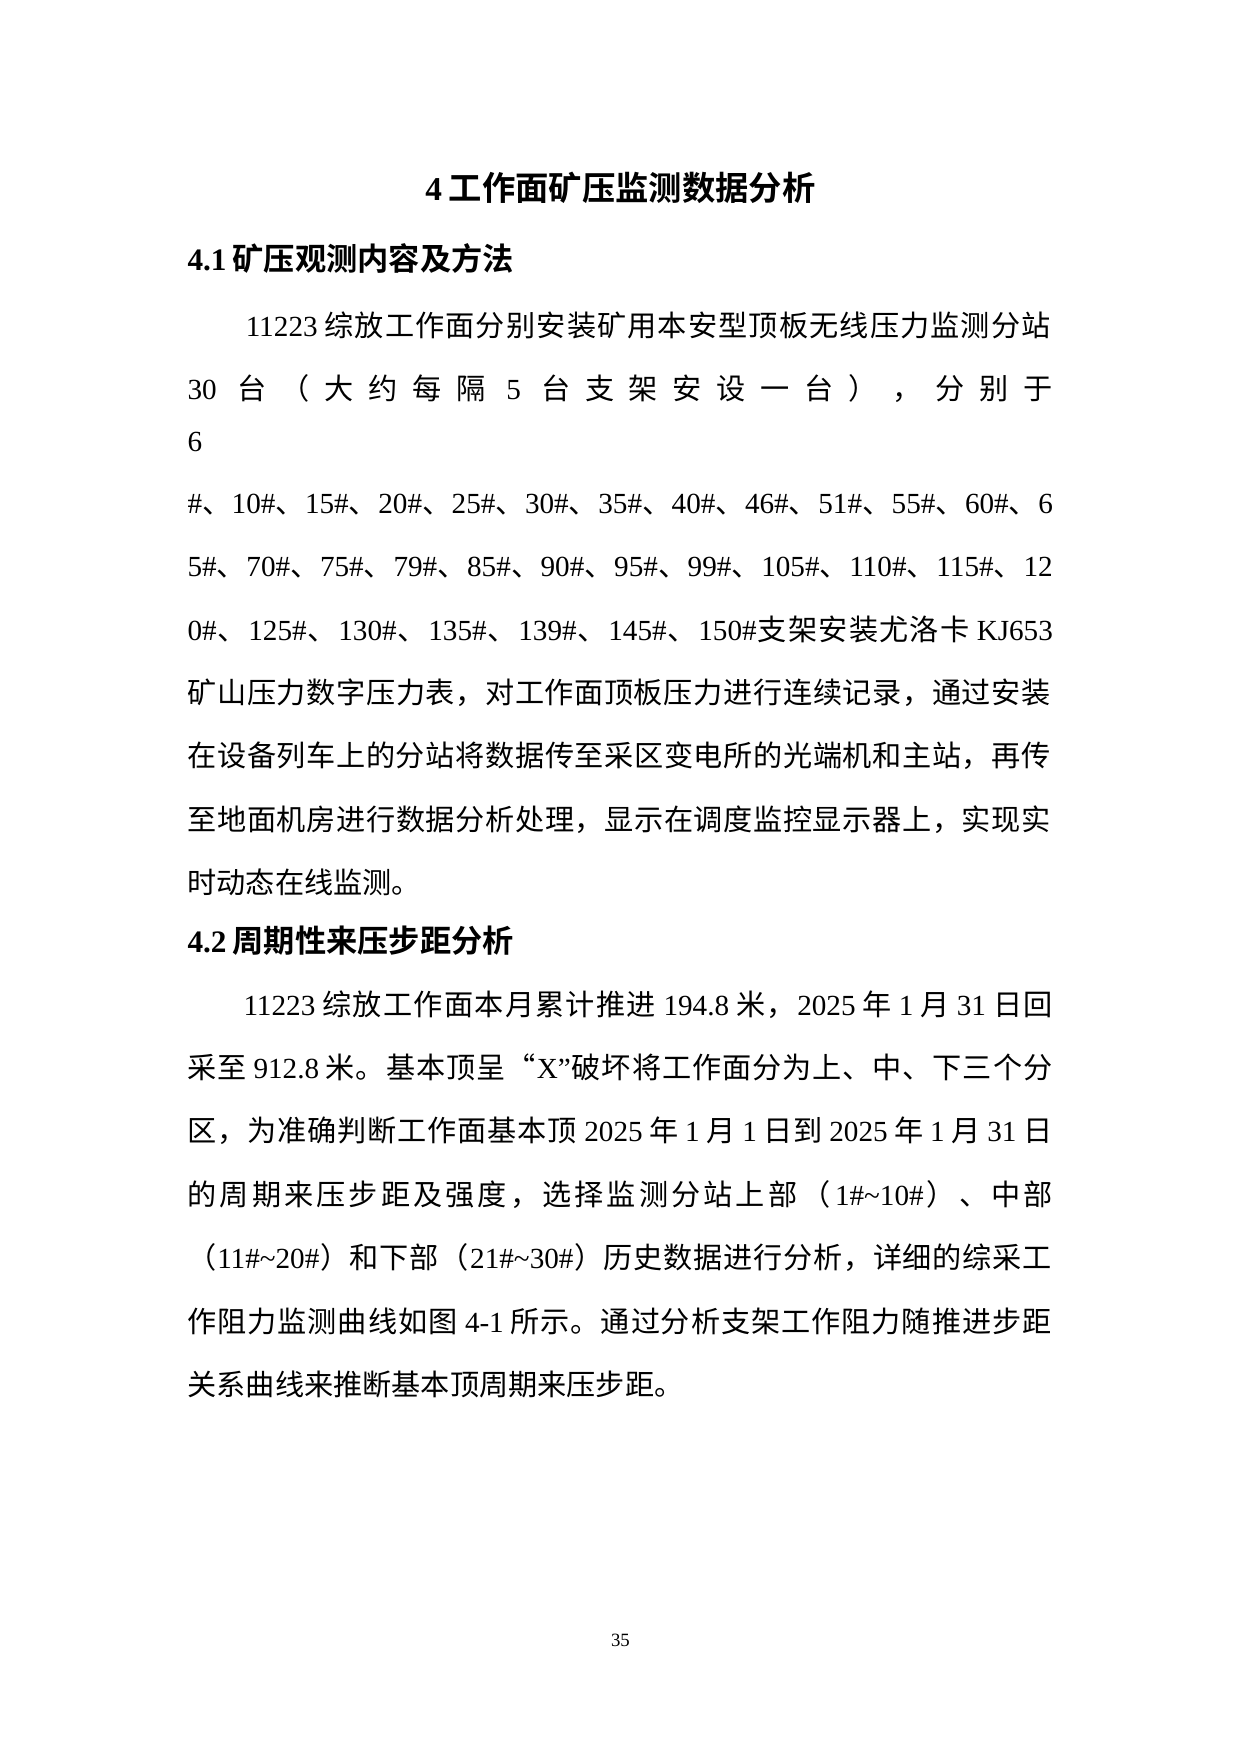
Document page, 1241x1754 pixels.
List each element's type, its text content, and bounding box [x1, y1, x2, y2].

subtitle 4.2周期性来压步距分析 [187, 923, 1053, 962]
subtitle 4.1矿压观测内容及方法 [187, 234, 1053, 279]
text 11223综放工作面本月累计推进194.8米，2025年1月31日回采至912.8米。基本顶呈“X”破坏将工作面分为上、中、下三个分区，为准确判断工作面基本顶2025年1月1日到2025年1月31日的周期来压步距及强度，选择监测分站上部（1#~10#）、中部（11#~20#）和下部（21#~30#）历史数据进行分析，详细的综采工作阻力监测曲线如图4-1所示。通过分析支架工作阻力随推进步距关系曲线来推断基本顶周期来压步距。 [187, 981, 1053, 1404]
subtitle 4工作面矿压监测数据分析 [187, 162, 1053, 210]
text 11223综放工作面分别安装矿用本安型顶板无线压力监测分站30台（大约每隔5台支架安设一台），分别于6#、10#、15#、20#、25#、30#、35#、40#、46#、51#、55#、60#、65#、70#、75#、79#、85#、90#、95#、99#、105#、110#、115#、120#、125#、130#、135#、139#、145#、150#支架安装尤洛卡KJ653矿山压力数字压力表，对工作面顶板压力进行连续记录，通过安装在设备列车上的分站将数据传至采区变电所的光端机和主站，再传至地面机房进行数据分析处理，显示在调度监控显示器上，实现实时动态在线监测。 [187, 302, 1053, 902]
